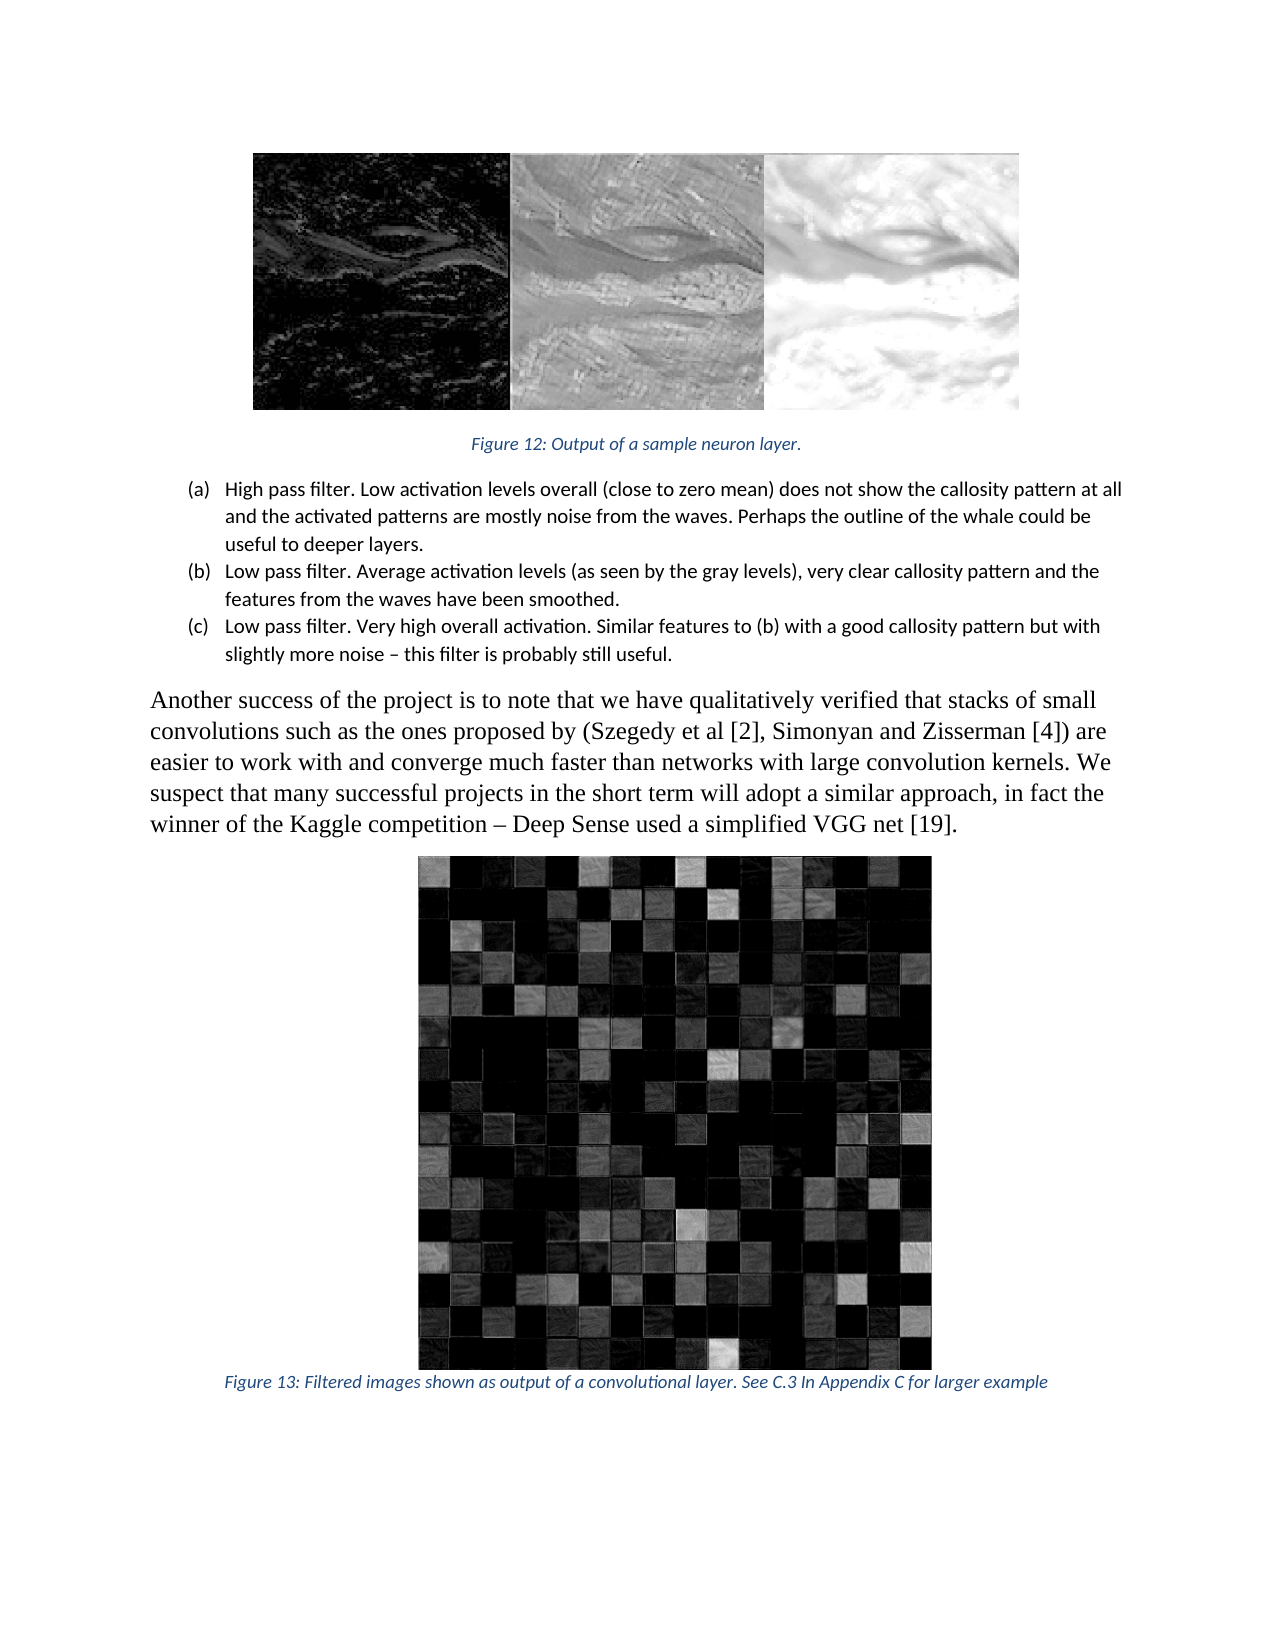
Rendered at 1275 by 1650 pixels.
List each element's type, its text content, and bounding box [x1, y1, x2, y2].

list High pass filter. Low activation levels overall (close to zero mean) does not show the callosity pattern at all and the activated patterns are mostly noise from the waves. Perhaps the outline of the whale could be useful to deeper layers. [187, 476, 1125, 557]
list Low pass filter. Average activation levels (as seen by the gray levels), very clear callosity pattern and the features from the waves have been smoothed. [187, 558, 1125, 611]
picture [253, 150, 1022, 414]
picture [418, 856, 932, 1370]
list Low pass filter. Very high overall activation. Similar features to (b) with a good callosity pattern but with slightly more noise – this filter is probably still useful. [187, 613, 1125, 666]
text Another success of the project is to note that we have qualitatively verified that stacks of small convolutions such as the ones proposed by (Szegedy et al [2], Simonyan and Zisserman [4]) are easier to work with and converge much faster than networks with large convolution kernels. We suspect that many successful projects in the short term will adopt a similar approach, in fact the winner of the Kaggle competition – Deep Sense used a simplified VGG net [19]. [150, 685, 1125, 838]
